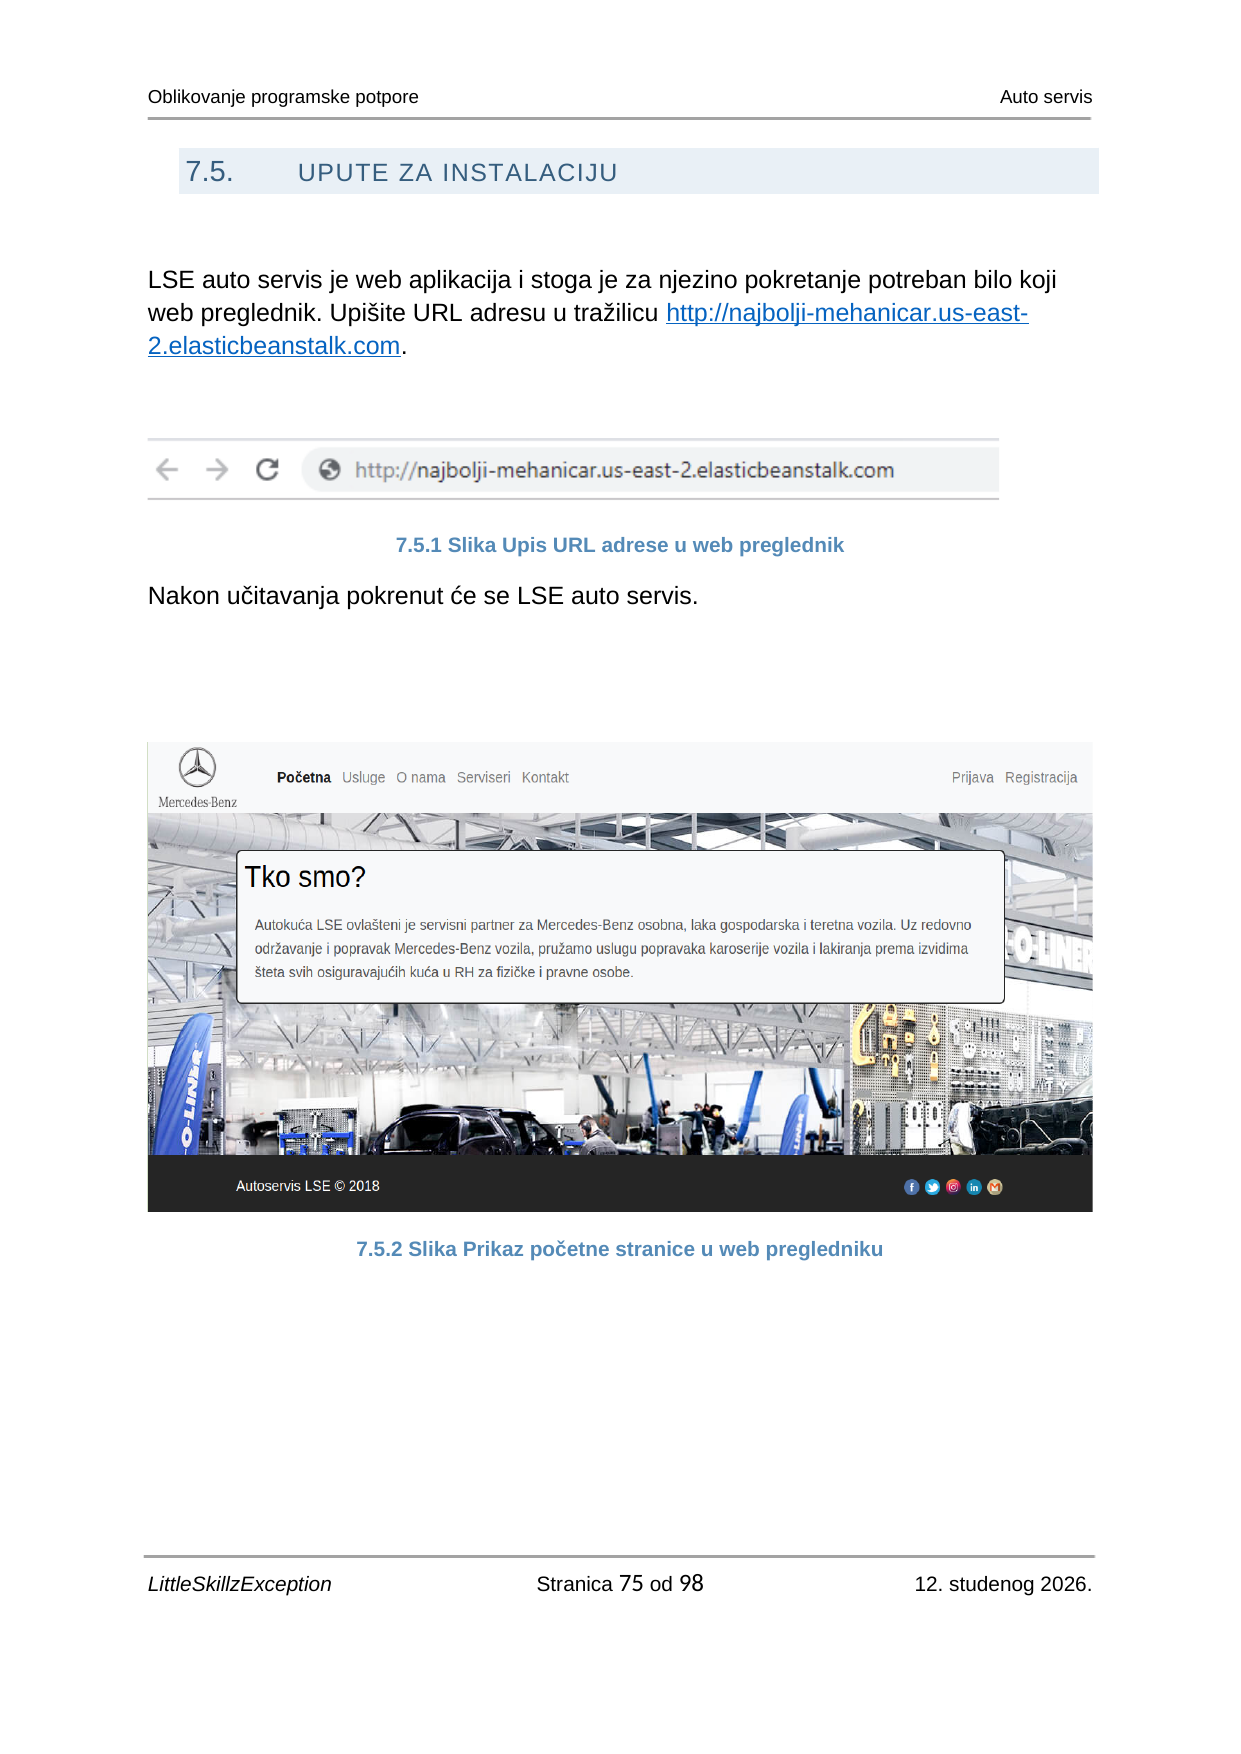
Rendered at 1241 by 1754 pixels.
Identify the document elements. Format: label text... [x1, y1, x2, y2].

picture [147, 742, 1093, 1212]
text LSE auto servis je web aplikacija i stoga je za njezino pokretanje potreban bilo koji web preglednik. Upišite URL adresu u tražilicu http://najbolji-mehanicar.us-east-2.elasticbeanstalk.com. [148, 265, 1093, 360]
text 7.5.2 Slika Prikaz početne stranice u web pregledniku [148, 1237, 1093, 1261]
subtitle UPUTE ZA INSTALACIJU [185, 154, 1093, 187]
text Nakon učitavanja pokrenut će se LSE auto servis. [148, 581, 1093, 609]
text 7.5.1 Slika Upis URL adrese u web preglednik [148, 532, 1093, 556]
picture [147, 438, 1000, 508]
